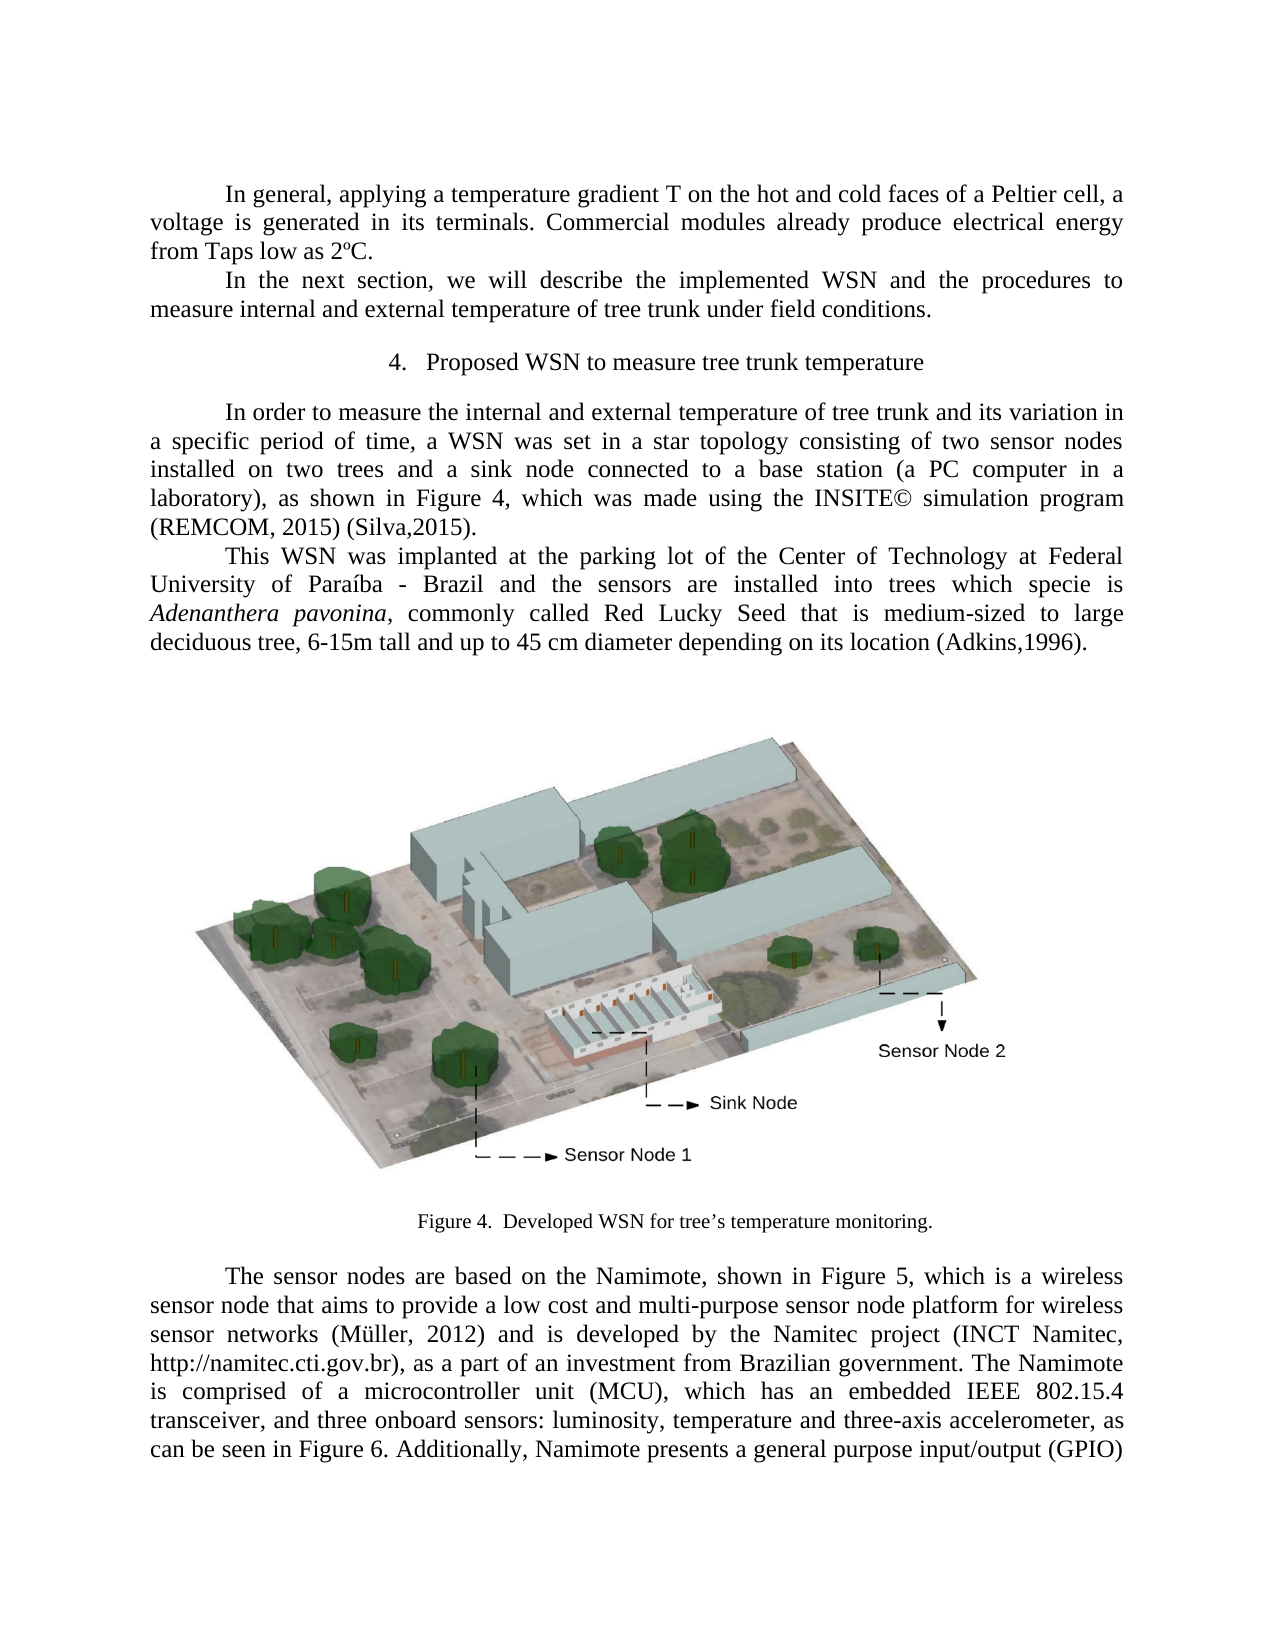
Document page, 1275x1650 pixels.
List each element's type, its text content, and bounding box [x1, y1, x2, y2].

text This WSN was implanted at the parking lot of the Center of Technology at Federal University of Paraíba - Brazil and the sensors are installed into trees which specie is Adenanthera pavonina, commonly called Red Lucky Seed that is medium-sized to large deciduous tree, 6-15m tall and up to 45 cm diameter depending on its location (Adkins,1996). [150, 541, 1125, 656]
text In the next section, we will describe the implemented WSN and the procedures to measure internal and external temperature of tree trunk under field conditions. [150, 265, 1125, 322]
picture [149, 705, 1044, 1209]
list Proposed WSN to measure tree trunk temperature [187, 347, 1125, 376]
text In order to measure the internal and external temperature of tree trunk and its variation in a specific period of time, a WSN was set in a star topology consisting of two sensor nodes installed on two trees and a sink node connected to a base station (a PC computer in a laboratory), as shown in Figure 4, which was made using the INSITE© simulation program (REMCOM, 2015) (Silva,2015). [150, 397, 1125, 541]
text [150, 1261, 1125, 1463]
text In general, applying a temperature gradient T on the hot and cold faces of a Peltier cell, a voltage is generated in its terminals. Commercial modules already produce electrical energy from Taps low as 2ºC. [150, 179, 1125, 265]
text Figure 4. Developed WSN for tree’s temperature monitoring. [150, 1208, 1125, 1233]
